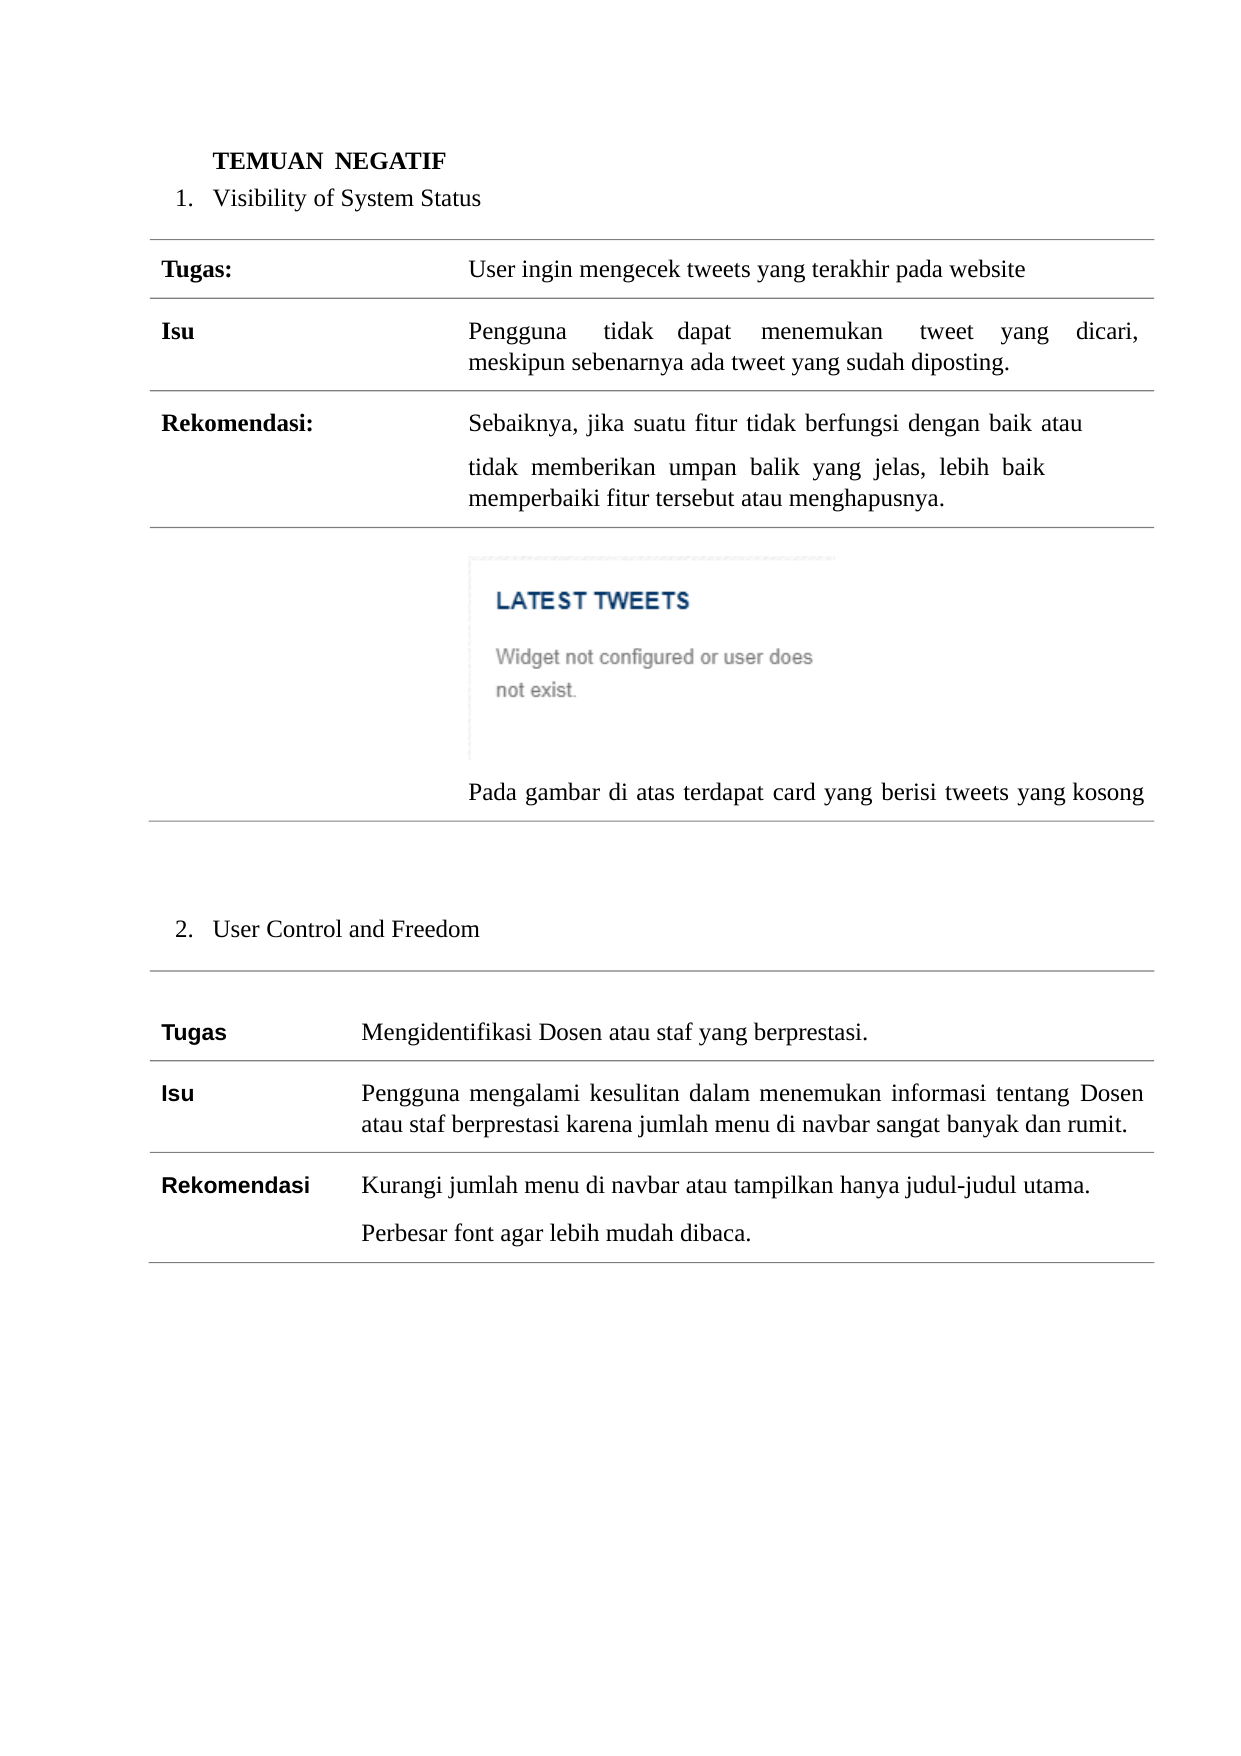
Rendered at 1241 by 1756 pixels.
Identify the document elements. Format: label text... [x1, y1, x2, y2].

subtitle Visibility of System Status [175, 183, 1167, 212]
picture [468, 556, 836, 760]
text Rekomendasi Kurangi jumlah menu di navbar atau tampilkan hanya judul-judul utama. [161, 1170, 1167, 1199]
text Tugas: User ingin mengecek tweets yang terakhir pada website [161, 254, 1167, 283]
text Tugas Mengidentifikasi Dosen atau staf yang berprestasi. [161, 1017, 1167, 1045]
text Isu Pengguna tidak dapat menemukan tweet yang dicari, meskipun sebenarnya ada tweet yang sudah diposting. [161, 316, 1143, 376]
subtitle User Control and Freedom [175, 914, 1167, 943]
text Isu Pengguna mengalami kesulitan dalam menemukan informasi tentang Dosen atau staf berprestasi karena jumlah menu di navbar sangat banyak dan rumit. [161, 1078, 1144, 1138]
subtitle TEMUAN NEGATIF [137, 146, 1167, 174]
text Rekomendasi: Sebaiknya, jika suatu fitur tidak berfungsi dengan baik atau [161, 408, 1167, 437]
text tidak memberikan umpan balik yang jelas, lebih baik memperbaiki fitur tersebut atau menghapusnya. [468, 452, 1167, 512]
text Perbesar font agar lebih mudah dibaca. [361, 1218, 1167, 1247]
